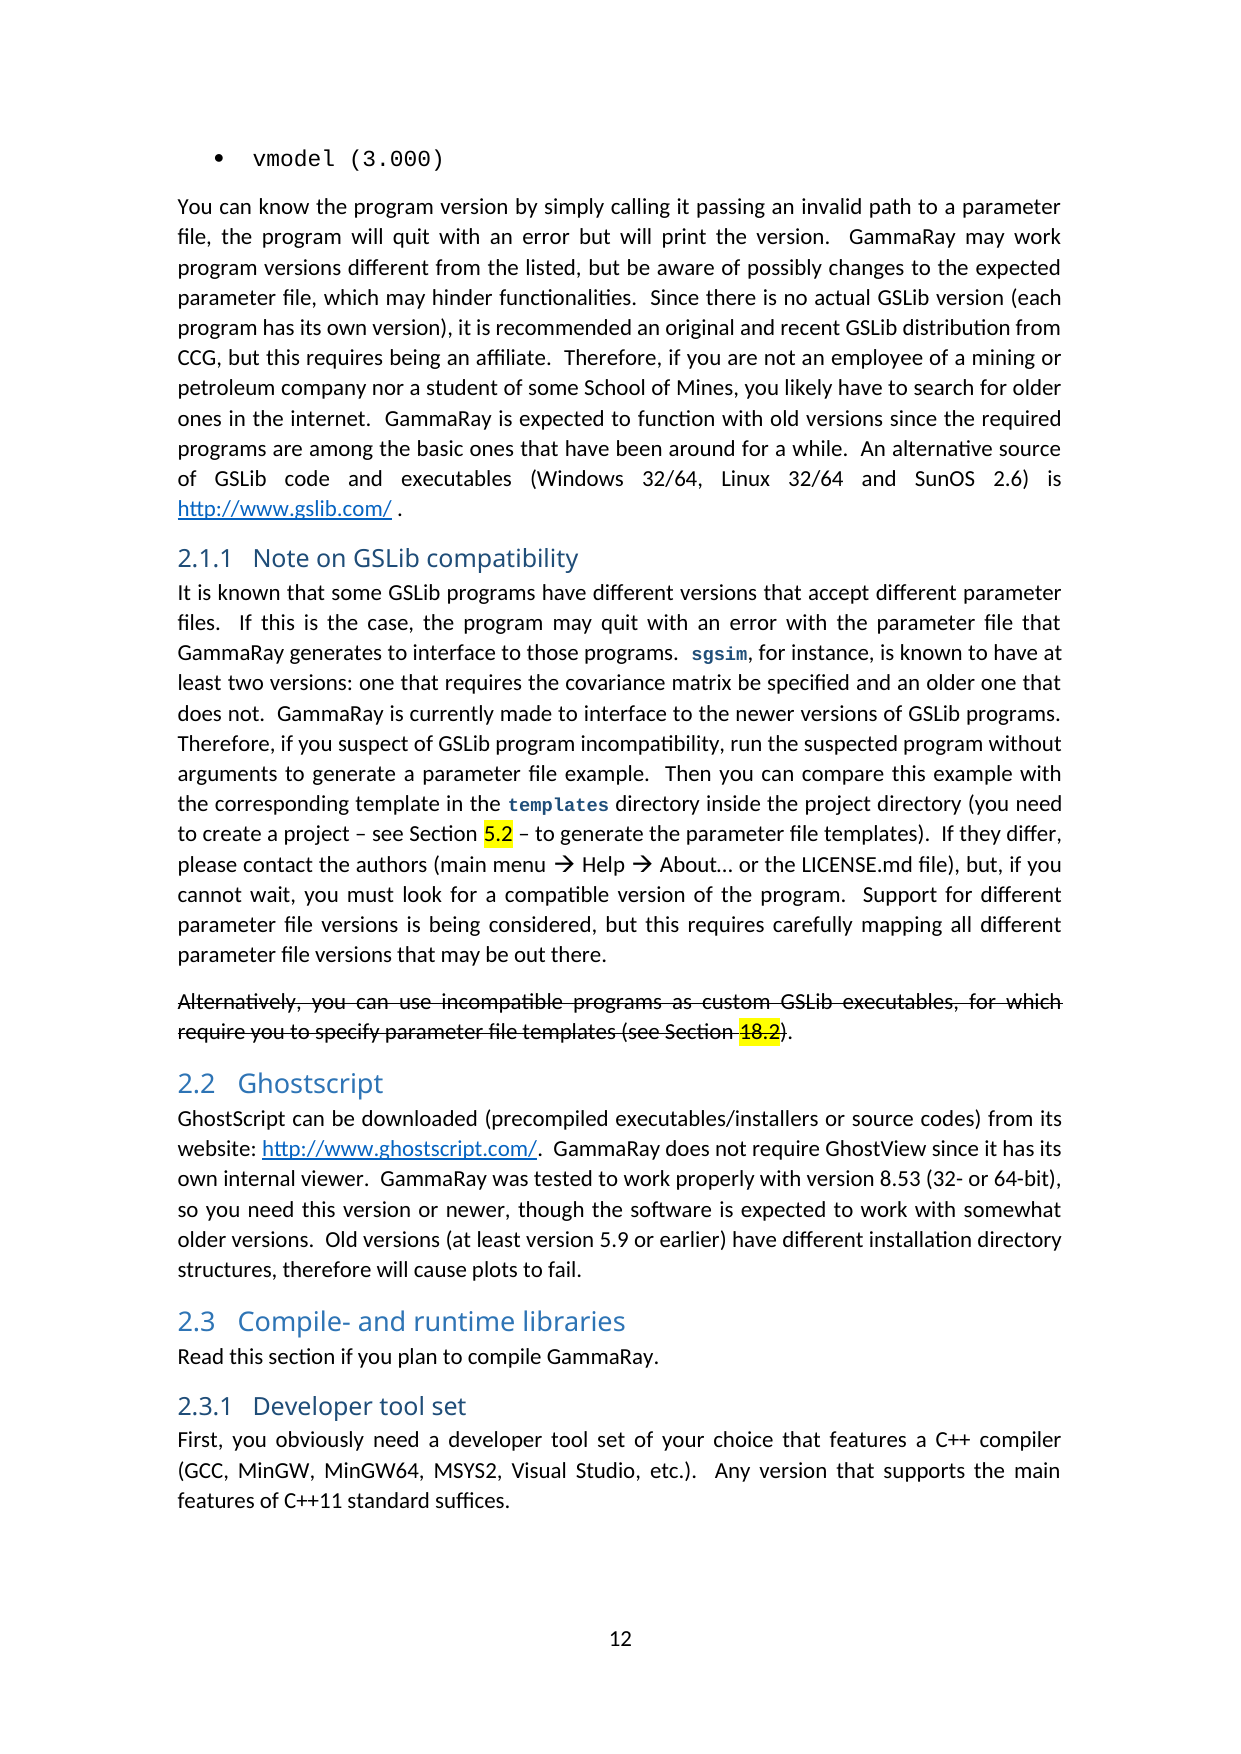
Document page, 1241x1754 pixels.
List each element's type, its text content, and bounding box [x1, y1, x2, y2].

subtitle Compile- and runtime libraries [177, 1302, 1063, 1339]
text It is known that some GSLib programs have different versions that accept different parameter files. If this is the case, the program may quit with an error with the parameter file that GammaRay generates to interface to those programs. sgsim, for instance, is known to have at least two versions: one that requires the covariance matrix be specified and an older one that does not. GammaRay is currently made to interface to the newer versions of GSLib programs. Therefore, if you suspect of GSLib program incompatibility, run the suspected program without arguments to generate a parameter file example. Then you can compare this example with the corresponding template in the templates directory inside the project directory (you need to create a project – see Section 5.2 – to generate the parameter file templates). If they differ, please contact the authors (main menu Help About… or the LICENSE.md file), but, if you cannot wait, you must look for a compatible version of the program. Support for different parameter file versions is being considered, but this requires carefully mapping all different parameter file versions that may be out there. [177, 578, 1063, 968]
text Alternatively, you can use incompatible programs as custom GSLib executables, for which require you to specify parameter file templates (see Section 18.2). [177, 1004, 1063, 1046]
text Read this section if you plan to compile GammaRay. [177, 1342, 1063, 1370]
text GhostScript can be downloaded (precompiled executables/installers or source codes) from its website: http://www.ghostscript.com/. GammaRay does not require GhostView since it has its own internal viewer. GammaRay was tested to work properly with version 8.53 (32- or 64-bit), so you need this version or newer, though the software is expected to work with somewhat older versions. Old versions (at least version 5.9 or earlier) have different installation directory structures, therefore will cause plots to fail. [177, 1104, 1063, 1283]
list vmodel (3.000) [215, 148, 1063, 173]
text First, you obviously need a developer tool set of your choice that features a C++ compiler (GCC, MinGW, MinGW64, MSYS2, Visual Studio, etc.). Any version that supports the main features of C++11 standard suffices. [177, 1426, 1063, 1514]
subtitle Note on GSLib compatibility [177, 541, 1063, 575]
text You can know the program version by simply calling it passing an invalid path to a parameter file, the program will quit with an error but will print the version. GammaRay may work program versions different from the listed, but be aware of possibly changes to the expected parameter file, which may hinder functionalities. Since there is no actual GSLib version (each program has its own version), it is recommended an original and recent GSLib distribution from CCG, but this requires being an affiliate. Therefore, if you are not an employee of a mining or petroleum company nor a student of some School of Mines, you likely have to search for older ones in the internet. GammaRay is expected to function with old versions since the required programs are among the basic ones that have been around for a while. An alternative source of GSLib code and executables (Windows 32/64, Linux 32/64 and SunOS 2.6) is http://www.gslib.com/ . [177, 192, 1063, 522]
subtitle Ghostscript [177, 1064, 1063, 1101]
text Alternatively, you can use incompatible programs as custom GSLib executables, for which require you to specify parameter file templates (see Section 18.2). [177, 987, 1063, 1003]
subtitle Developer tool set [177, 1389, 1063, 1423]
